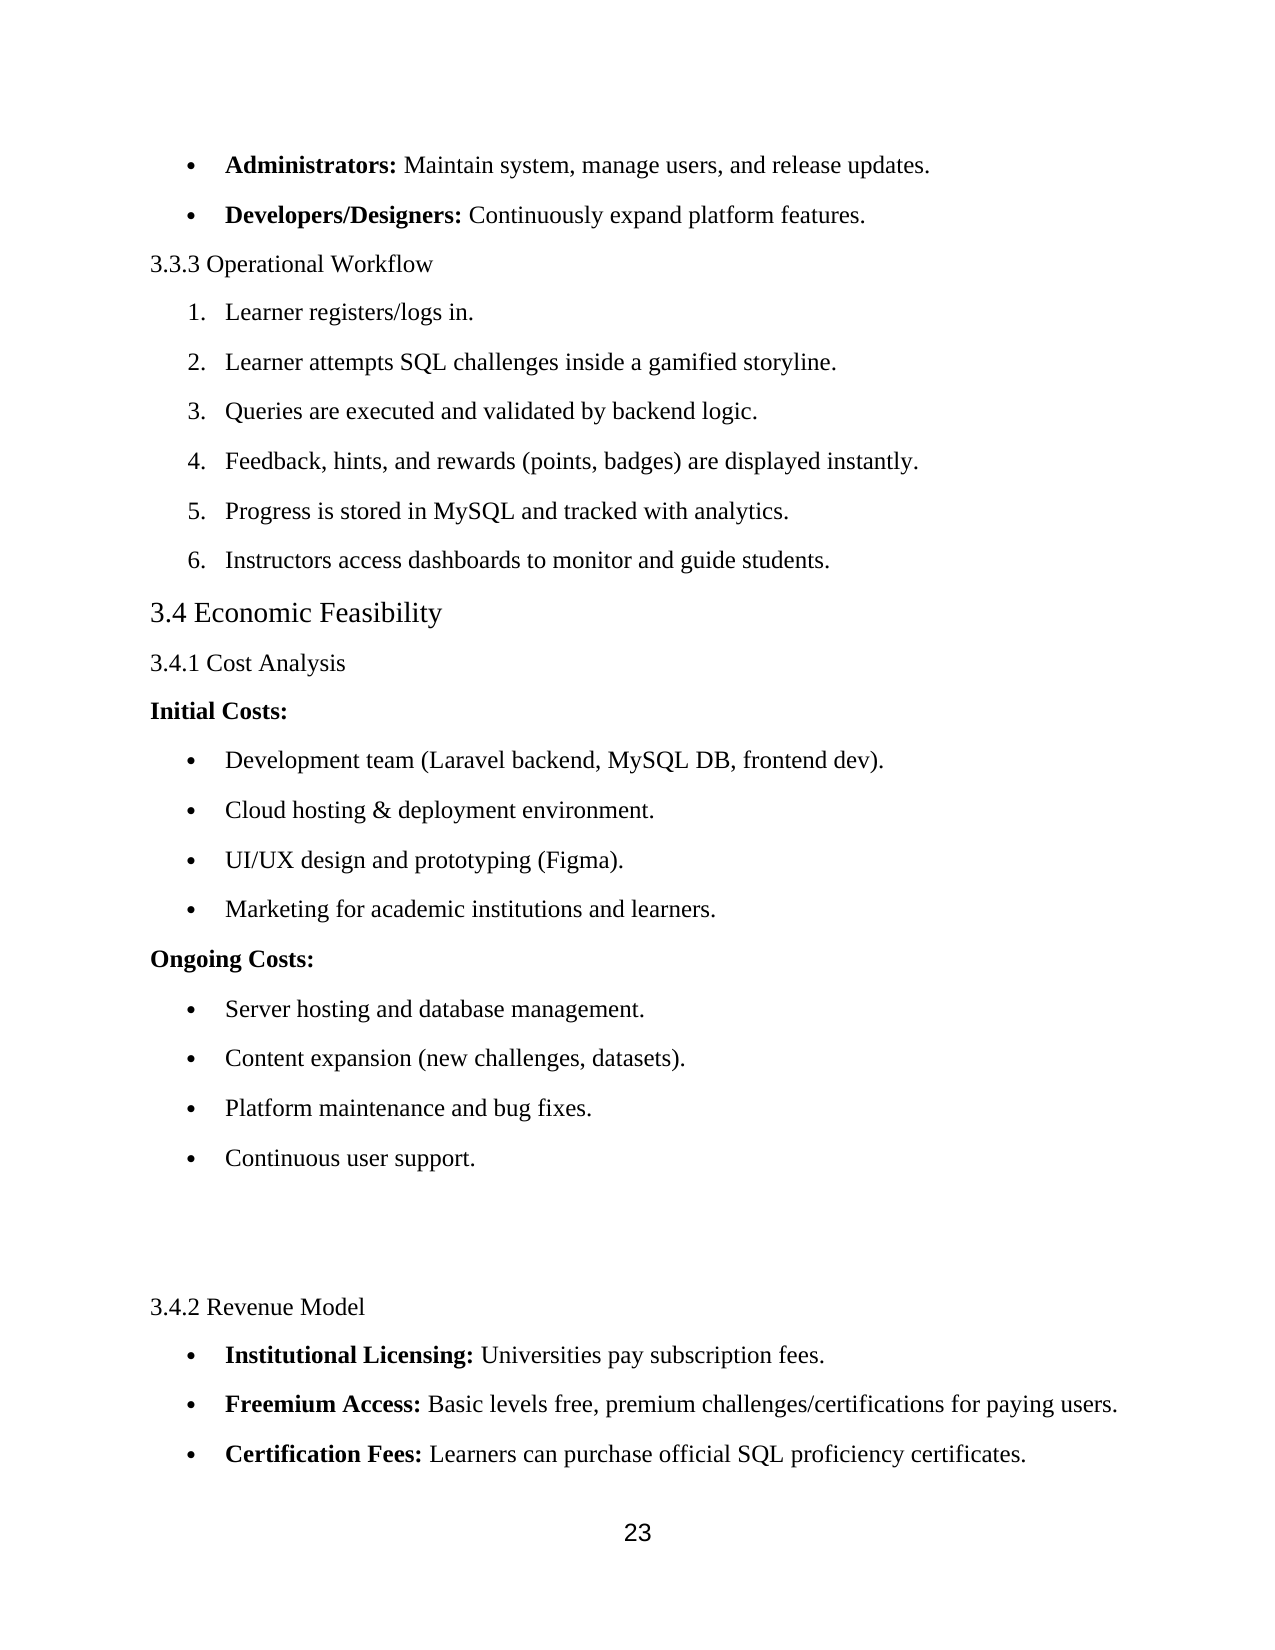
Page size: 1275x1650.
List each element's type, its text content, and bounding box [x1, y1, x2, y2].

list Developers/Designers: Continuously expand platform features. [187, 200, 1125, 228]
list Certification Fees: Learners can purchase official SQL proficiency certificates. [187, 1439, 1125, 1468]
text Initial Costs: [150, 696, 1125, 724]
list Continuous user support. [187, 1143, 1125, 1172]
list Platform maintenance and bug fixes. [187, 1093, 1125, 1122]
list Progress is stored in MySQL and tracked with analytics. [187, 496, 1125, 524]
list Development team (Laravel backend, MySQL DB, frontend dev). [187, 745, 1125, 774]
list Marketing for academic institutions and learners. [187, 894, 1125, 923]
list Learner attempts SQL challenges inside a gamified storyline. [187, 347, 1125, 376]
list Institutional Licensing: Universities pay subscription fees. [187, 1340, 1125, 1368]
list Administrators: Maintain system, manage users, and release updates. [187, 150, 1125, 179]
subtitle 3.3.3 Operational Workflow [150, 249, 1125, 278]
subtitle 3.4.2 Revenue Model [150, 1292, 1125, 1321]
list Freemium Access: Basic levels free, premium challenges/certifications for paying users. [187, 1389, 1125, 1418]
text Ongoing Costs: [150, 944, 1125, 973]
subtitle 3.4.1 Cost Analysis [150, 648, 1125, 677]
list UI/UX design and prototyping (Figma). [187, 845, 1125, 873]
list Server hosting and database management. [187, 994, 1125, 1023]
list Feedback, hints, and rewards (points, badges) are displayed instantly. [187, 446, 1125, 475]
list Instructors access dashboards to monitor and guide students. [187, 546, 1125, 574]
subtitle 3.4 Economic Feasibility [150, 595, 1125, 629]
list Cloud hosting & deployment environment. [187, 795, 1125, 824]
list Learner registers/logs in. [187, 297, 1125, 326]
list Content expansion (new challenges, datasets). [187, 1043, 1125, 1072]
list Queries are executed and validated by backend logic. [187, 396, 1125, 425]
